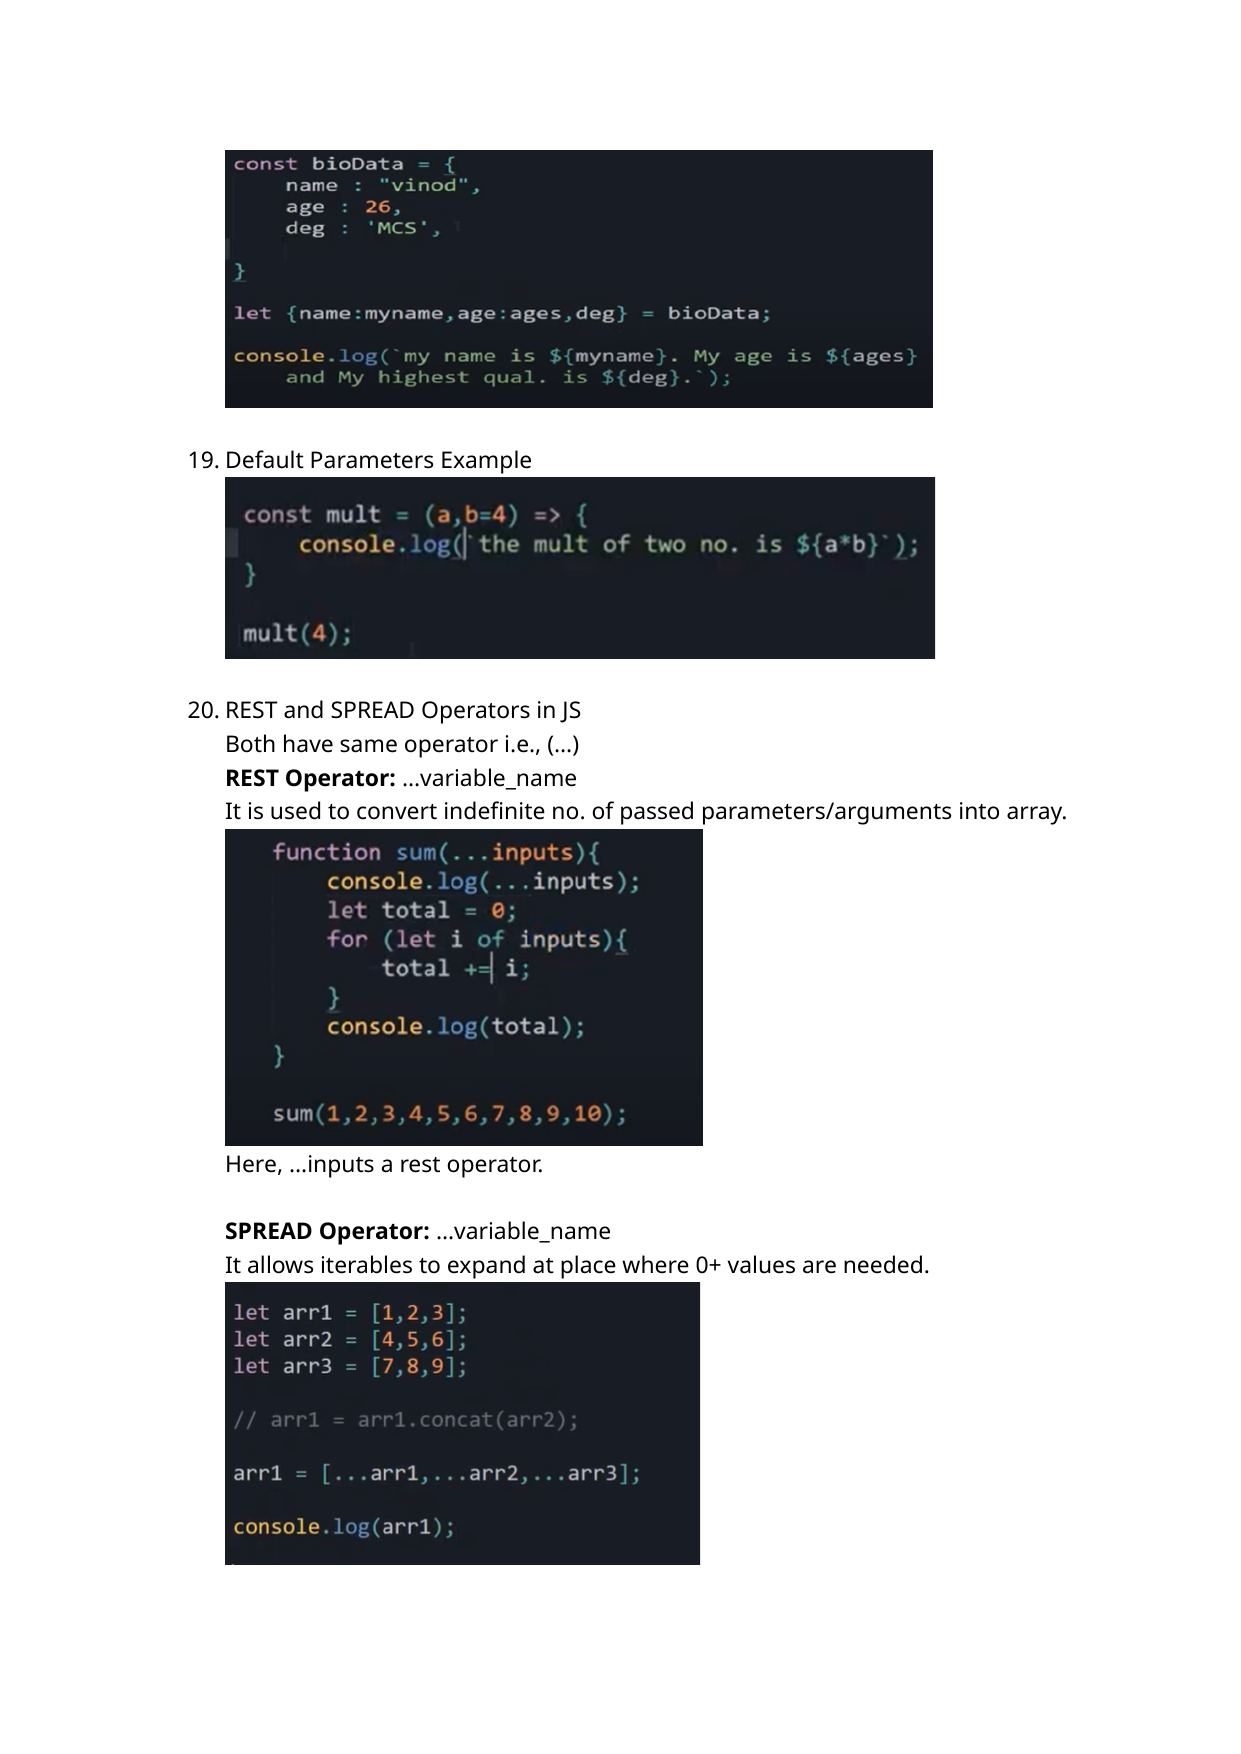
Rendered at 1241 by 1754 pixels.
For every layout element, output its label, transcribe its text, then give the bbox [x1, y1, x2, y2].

list REST and SPREAD Operators in JS [187, 694, 1090, 725]
picture [225, 829, 703, 1146]
list Default Parameters Example [187, 444, 1090, 475]
list It is used to convert indefinite no. of passed parameters/arguments into array. [225, 795, 1090, 827]
picture [225, 477, 936, 659]
list It allows iterables to expand at place where 0+ values are needed. [225, 1249, 1090, 1280]
picture [225, 1282, 701, 1565]
list SPREAD Operator: …variable_name [225, 1215, 1090, 1246]
list Both have same operator i.e., (…) [225, 728, 1090, 759]
list REST Operator: …variable_name [225, 762, 1090, 793]
picture [225, 150, 933, 408]
list Here, …inputs a rest operator. [225, 1148, 1090, 1179]
